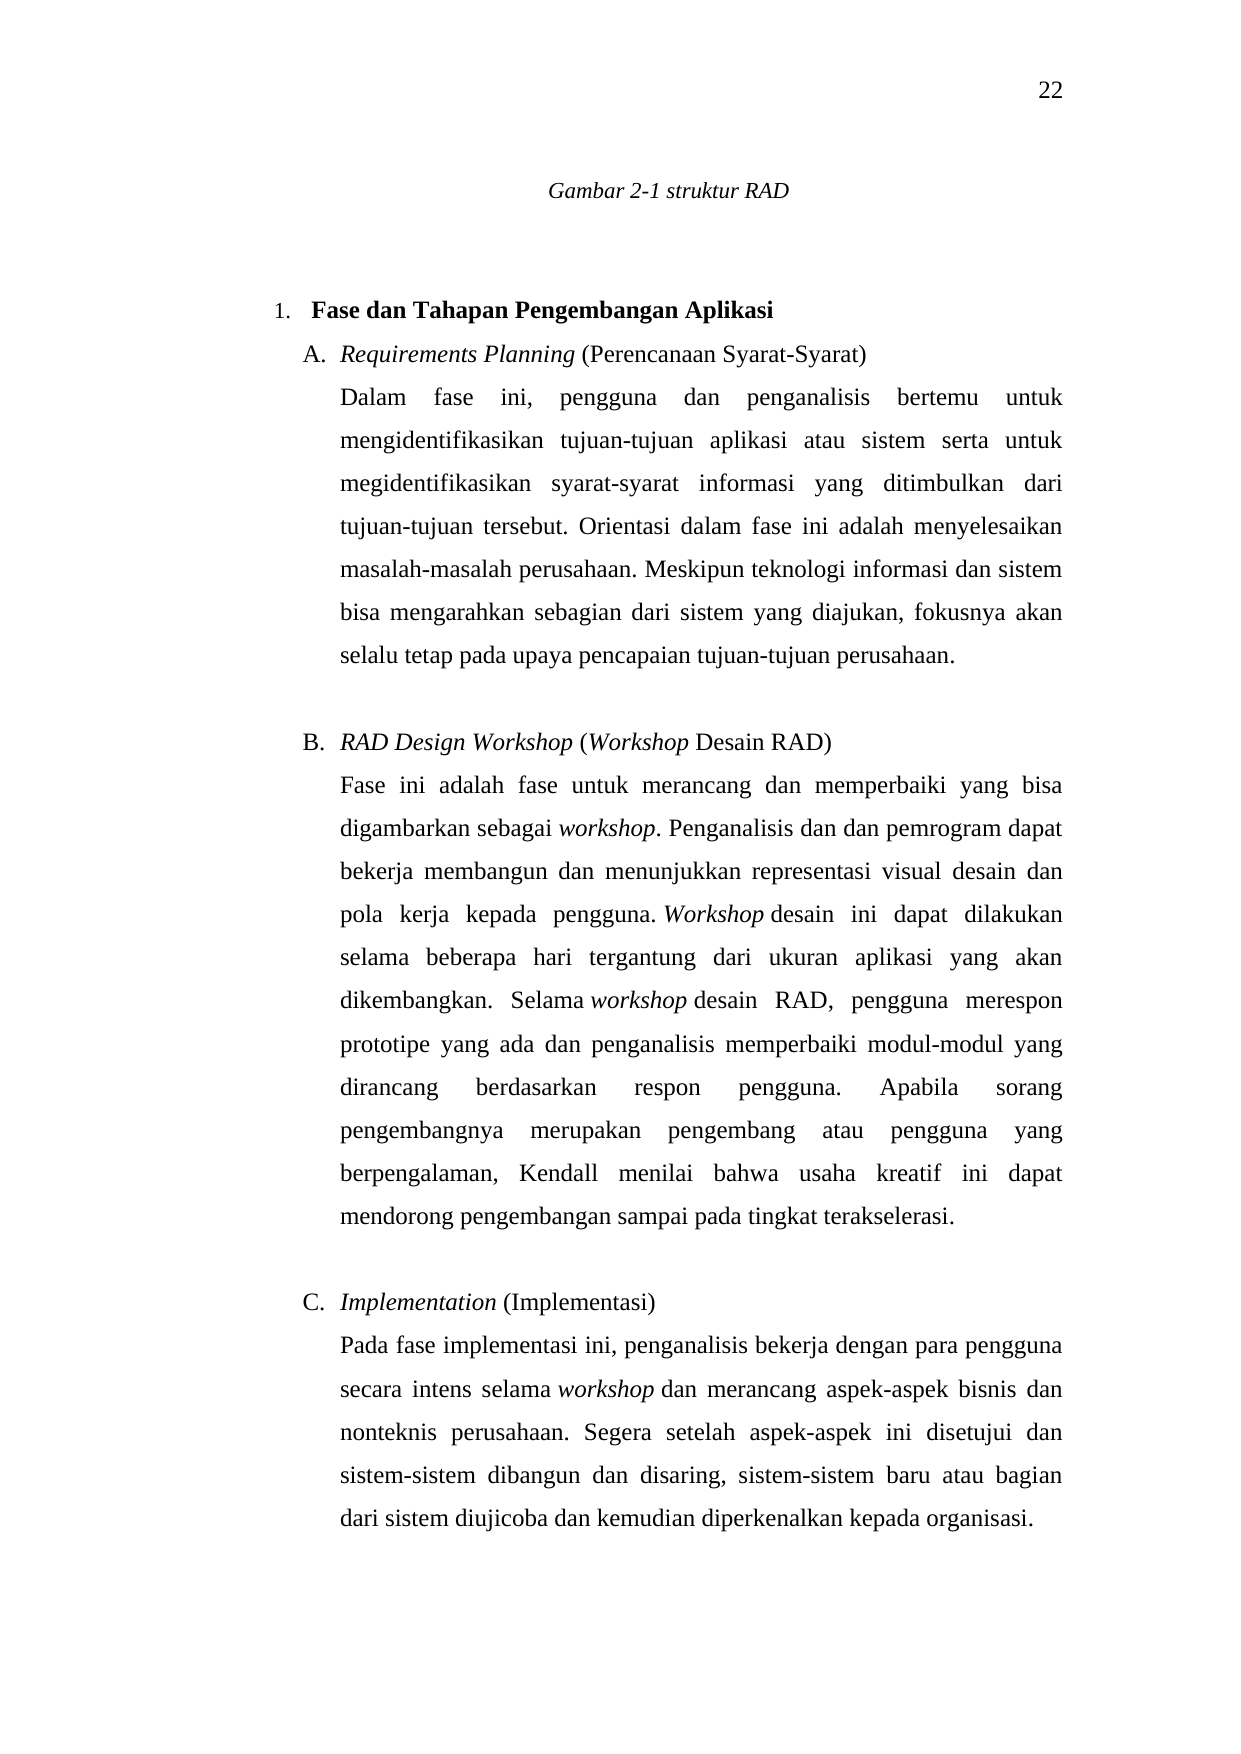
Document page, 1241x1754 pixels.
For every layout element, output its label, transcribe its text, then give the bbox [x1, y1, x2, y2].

list RAD Design Workshop (Workshop Desain RAD) [302, 727, 1063, 756]
text Fase ini adalah fase untuk merancang dan memperbaiki yang bisa digambarkan sebagai workshop. Penganalisis dan dan pemrogram dapat bekerja membangun dan menunjukkan representasi visual desain dan pola kerja kepada pengguna. Workshop desain ini dapat dilakukan selama beberapa hari tergantung dari ukuran aplikasi yang akan dikembangkan. Selama workshop desain RAD, pengguna merespon prototipe yang ada dan penganalisis memperbaiki modul-modul yang dirancang berdasarkan respon pengguna. Apabila sorang pengembangnya merupakan pengembang atau pengguna yang berpengalaman, Kendall menilai bahwa usaha kreatif ini dapat mendorong pengembangan sampai pada tingkat terakselerasi. [340, 770, 1063, 1230]
list Implementation (Implementasi) [302, 1287, 1063, 1316]
text Dalam fase ini, pengguna dan penganalisis bertemu untuk mengidentifikasikan tujuan-tujuan aplikasi atau sistem serta untuk megidentifikasikan syarat-syarat informasi yang ditimbulkan dari tujuan-tujuan tersebut. Orientasi dalam fase ini adalah menyelesaikan masalah-masalah perusahaan. Meskipun teknologi informasi dan sistem bisa mengarahkan sebagian dari sistem yang diajukan, fokusnya akan selalu tetap pada upaya pencapaian tujuan-tujuan perusahaan. [340, 382, 1063, 669]
list Fase dan Tahapan Pengembangan Aplikasi [274, 296, 1063, 324]
text Gambar 2-1 struktur RAD [274, 177, 1063, 203]
text Pada fase implementasi ini, penganalisis bekerja dengan para pengguna secara intens selama workshop dan merancang aspek-aspek bisnis dan nonteknis perusahaan. Segera setelah aspek-aspek ini disetujui dan sistem-sistem dibangun dan disaring, sistem-sistem baru atau bagian dari sistem diujicoba dan kemudian diperkenalkan kepada organisasi. [340, 1331, 1063, 1532]
list Requirements Planning (Perencanaan Syarat-Syarat) [302, 339, 1063, 367]
